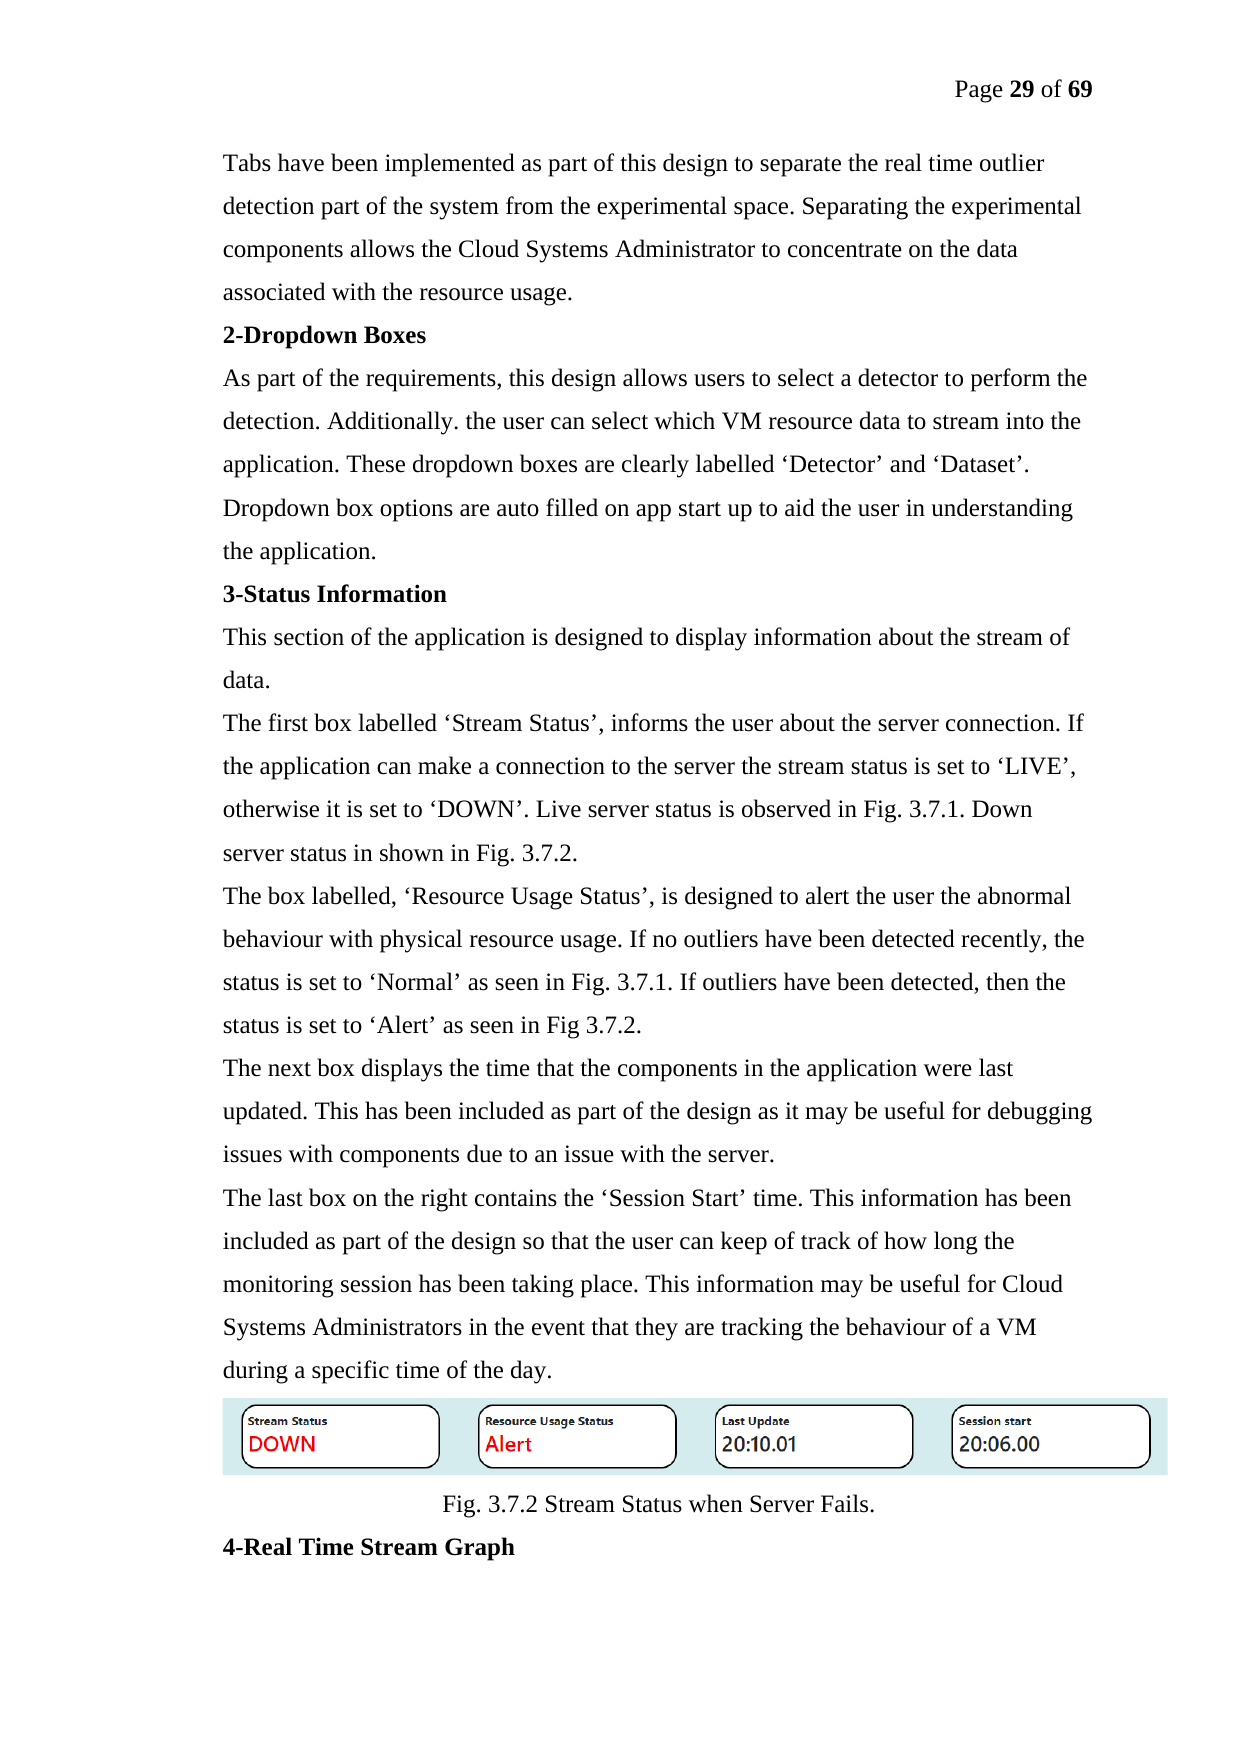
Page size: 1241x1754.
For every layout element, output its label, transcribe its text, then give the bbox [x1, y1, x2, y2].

picture [222, 1398, 1168, 1475]
text 3-Status Information [223, 579, 1094, 608]
text This section of the application is designed to display information about the stream of data. [223, 622, 1094, 694]
text 2-Dropdown Boxes [223, 320, 1094, 349]
text The first box labelled ‘Stream Status’, informs the user about the server connection. If the application can make a connection to the server the stream status is set to ‘LIVE’, otherwise it is set to ‘DOWN’. Live server status is observed in Fig. 3.7.1. Down server status in shown in Fig. 3.7.2. [223, 708, 1094, 866]
text The box labelled, ‘Resource Usage Status’, is designed to alert the user the abnormal behaviour with physical resource usage. If no outliers have been detected recently, the status is set to ‘Normal’ as seen in Fig. 3.7.1. If outliers have been detected, then the status is set to ‘Alert’ as seen in Fig 3.7.2. [223, 881, 1094, 1039]
text 4-Real Time Stream Graph [223, 1532, 1094, 1561]
text As part of the requirements, this design allows users to select a detector to perform the detection. Additionally. the user can select which VM resource data to stream into the application. These dropdown boxes are clearly labelled ‘Detector’ and ‘Dataset’. Dropdown box options are auto filled on app start up to aid the user in understanding the application. [223, 363, 1094, 564]
text The last box on the right contains the ‘Session Start’ time. This information has been included as part of the design so that the user can keep of track of how long the monitoring session has been taking place. This information may be useful for Cloud Systems Administrators in the event that they are tracking the behaviour of a VM during a specific time of the day. [223, 1183, 1094, 1384]
text Fig. 3.7.2 Stream Status when Server Fails. [223, 1489, 1094, 1517]
text Tabs have been implemented as part of this design to separate the real time outlier detection part of the system from the experimental space. Separating the experimental components allows the Cloud Systems Administrator to concentrate on the data associated with the resource usage. [223, 148, 1094, 306]
text The next box displays the time that the components in the application were last updated. This has been included as part of the design as it may be useful for debugging issues with components due to an issue with the server. [223, 1053, 1094, 1168]
